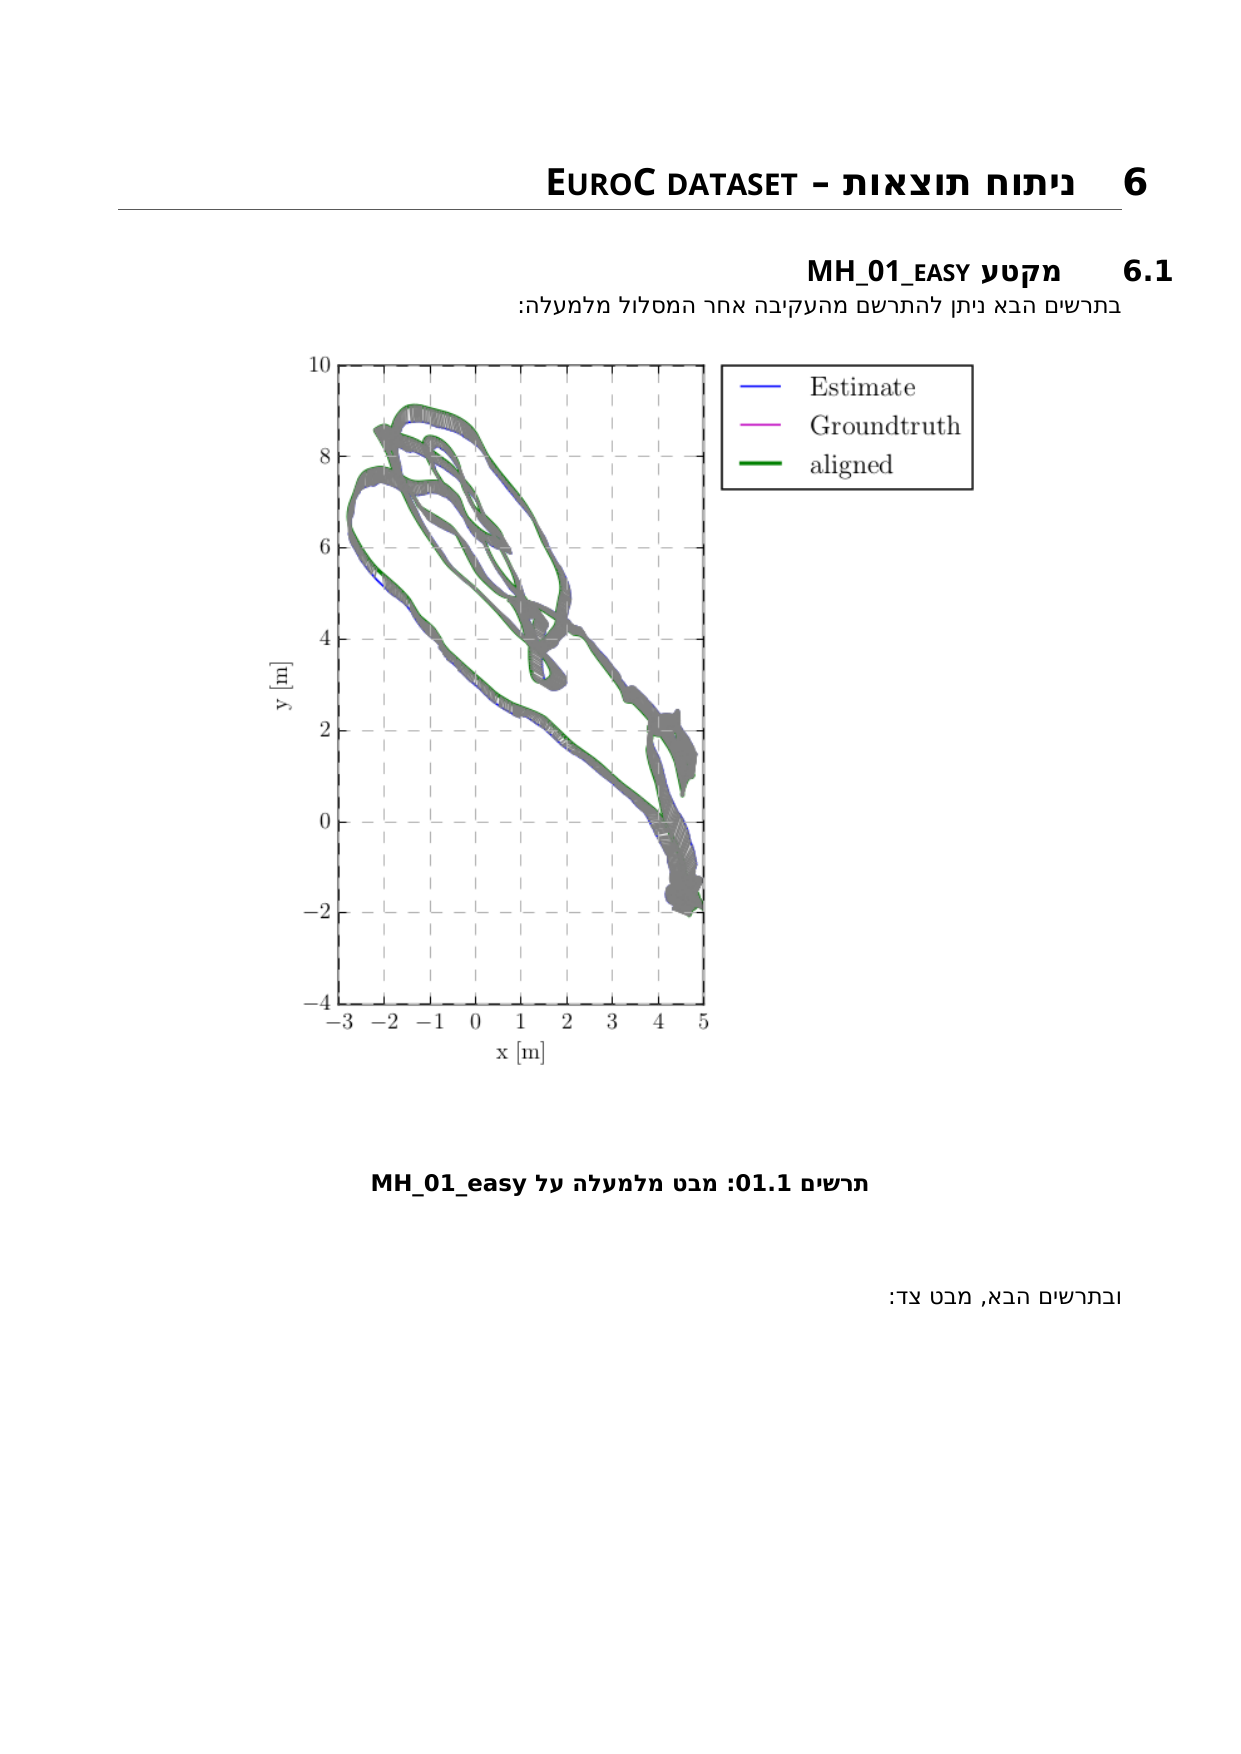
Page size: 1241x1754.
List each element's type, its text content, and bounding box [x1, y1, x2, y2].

subtitle מקטע MH_01_easy [118, 250, 1122, 290]
subtitle ניתוח תוצאות – EuroC dataset [118, 156, 1122, 209]
picture [262, 348, 978, 1070]
text ובתרשים הבא, מבט צד: [118, 1283, 1122, 1310]
text תרשים 01.1: מבט מלמעלה על MH_01_easy [118, 1170, 1122, 1196]
text בתרשים הבא ניתן להתרשם מהעקיבה אחר המסלול מלמעלה: [118, 292, 1122, 319]
